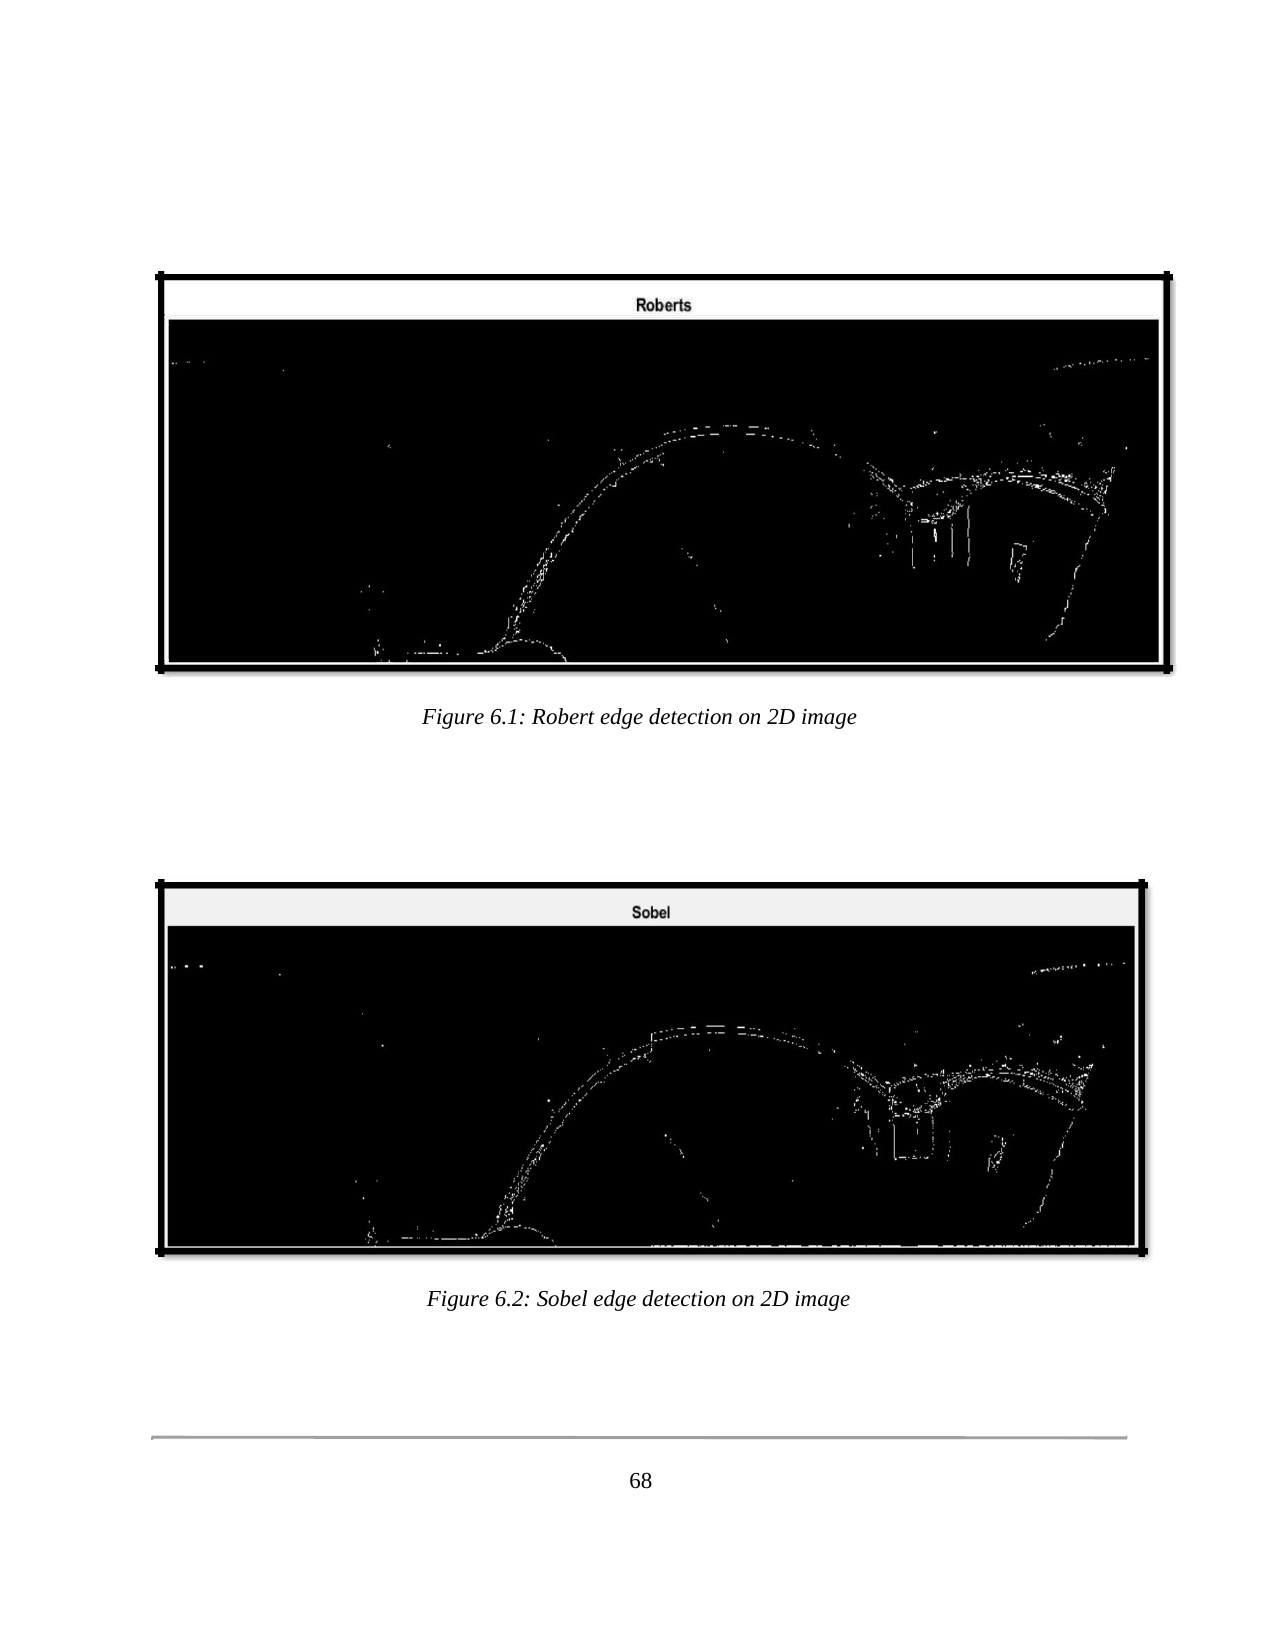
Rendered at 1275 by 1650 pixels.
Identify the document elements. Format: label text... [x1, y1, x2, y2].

picture [153, 270, 1182, 683]
text Figure 6.1: Robert edge detection on 2D image [150, 703, 1129, 729]
picture [153, 877, 1157, 1266]
text Figure 6.2: Sobel edge detection on 2D image [150, 1285, 1127, 1312]
text 68 [150, 1467, 1131, 1493]
